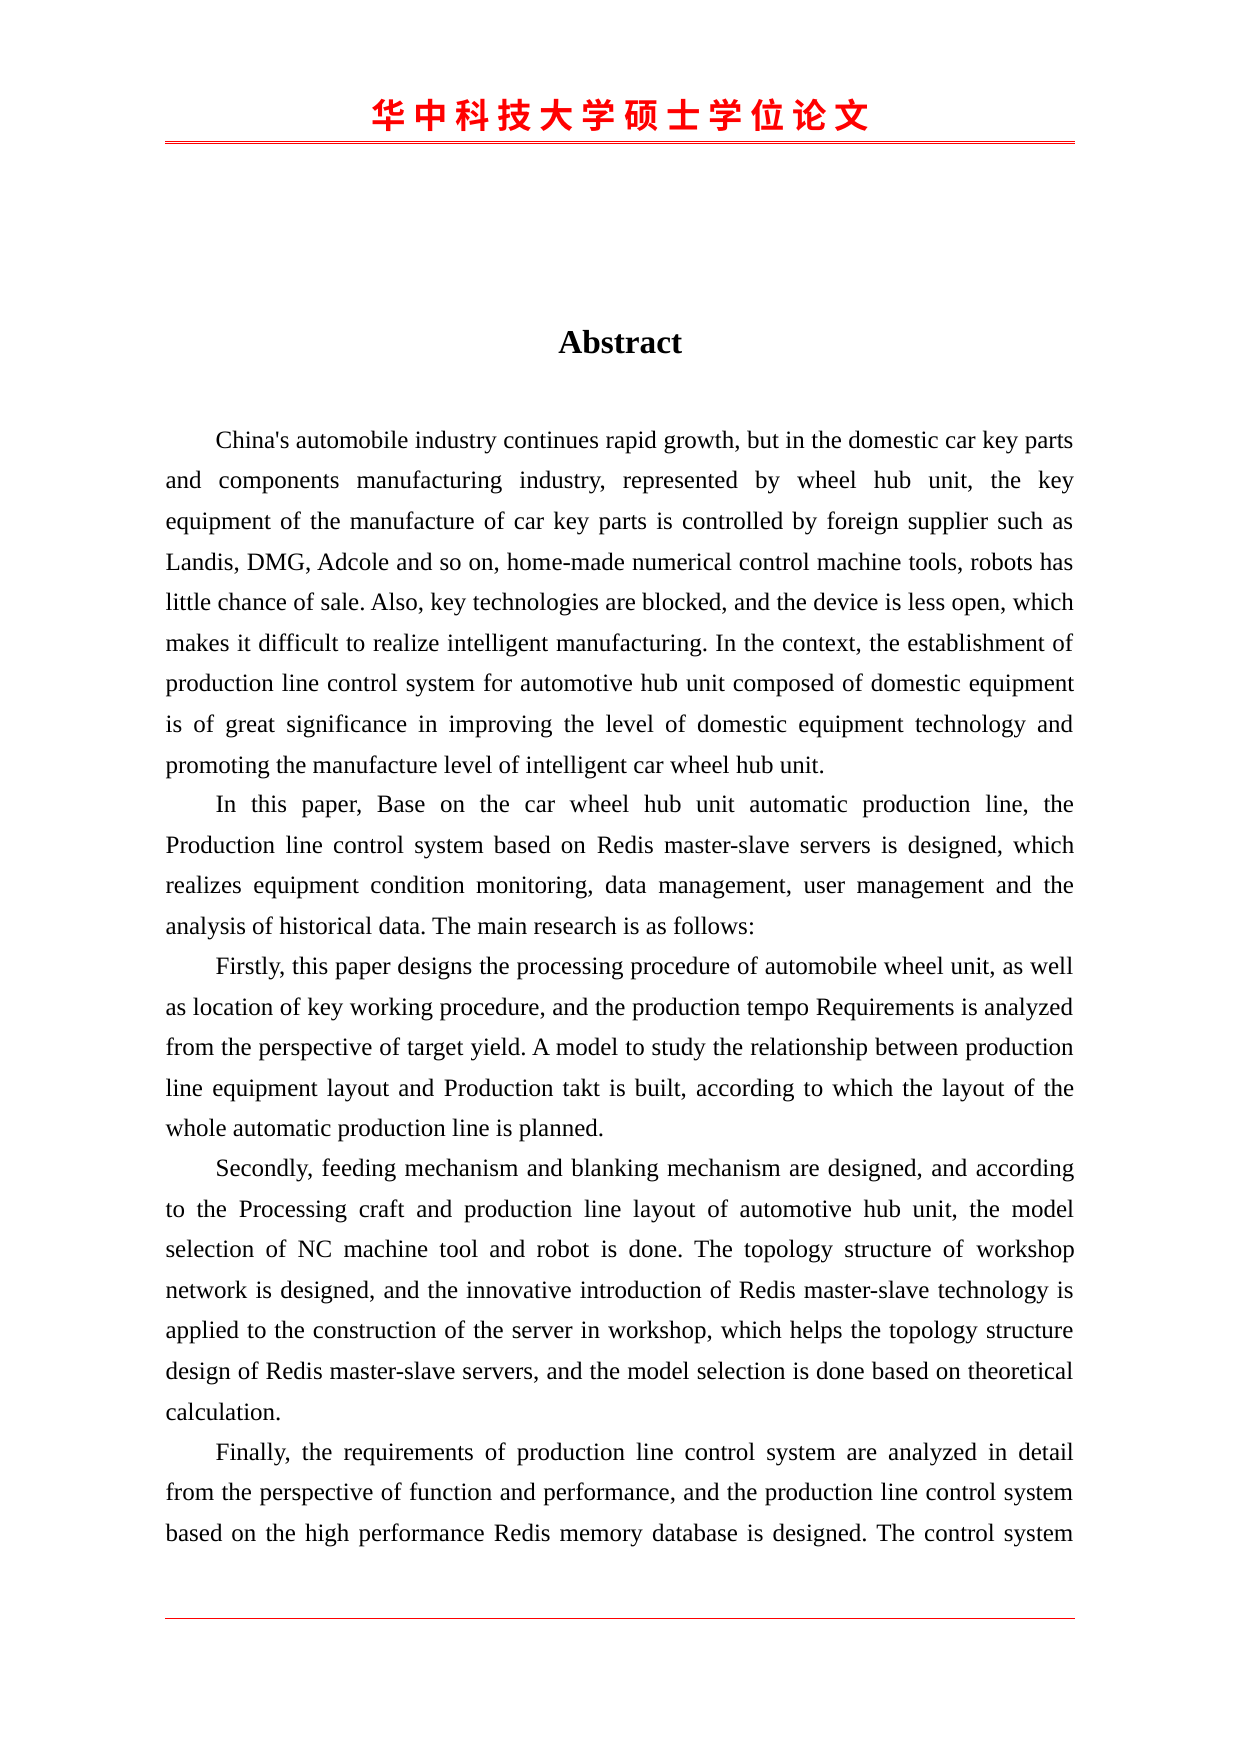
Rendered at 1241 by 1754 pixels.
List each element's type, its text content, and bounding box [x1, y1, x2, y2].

text Secondly, feeding mechanism and blanking mechanism are designed, and according to the Processing craft and production line layout of automotive hub unit, the model selection of NC machine tool and robot is done. The topology structure of workshop network is designed, and the innovative introduction of Redis master-slave technology is applied to the construction of the server in workshop, which helps the topology structure design of Redis master-slave servers, and the model selection is done based on theoretical calculation. [165, 1151, 1075, 1427]
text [165, 1435, 1075, 1548]
text Firstly, this paper designs the processing procedure of automobile wheel unit, as well as location of key working procedure, and the production tempo Requirements is analyzed from the perspective of target yield. A model to study the relationship between production line equipment layout and Production takt is built, according to which the layout of the whole automatic production line is planned. [165, 949, 1075, 1144]
text Abstract [165, 309, 1075, 374]
text China's automobile industry continues rapid growth, but in the domestic car key parts and components manufacturing industry, represented by wheel hub unit, the key equipment of the manufacture of car key parts is controlled by foreign supplier such as Landis, DMG, Adcole and so on, home-made numerical control machine tools, robots has little chance of sale. Also, key technologies are blocked, and the device is less open, which makes it difficult to realize intelligent manufacturing. In the context, the establishment of production line control system for automotive hub unit composed of domestic equipment is of great significance in improving the level of domestic equipment technology and promoting the manufacture level of intelligent car wheel hub unit. [165, 423, 1075, 780]
text In this paper, Base on the car wheel hub unit automatic production line, the Production line control system based on Redis master-slave servers is designed, which realizes equipment condition monitoring, data management, user management and the analysis of historical data. The main research is as follows: [165, 787, 1075, 942]
